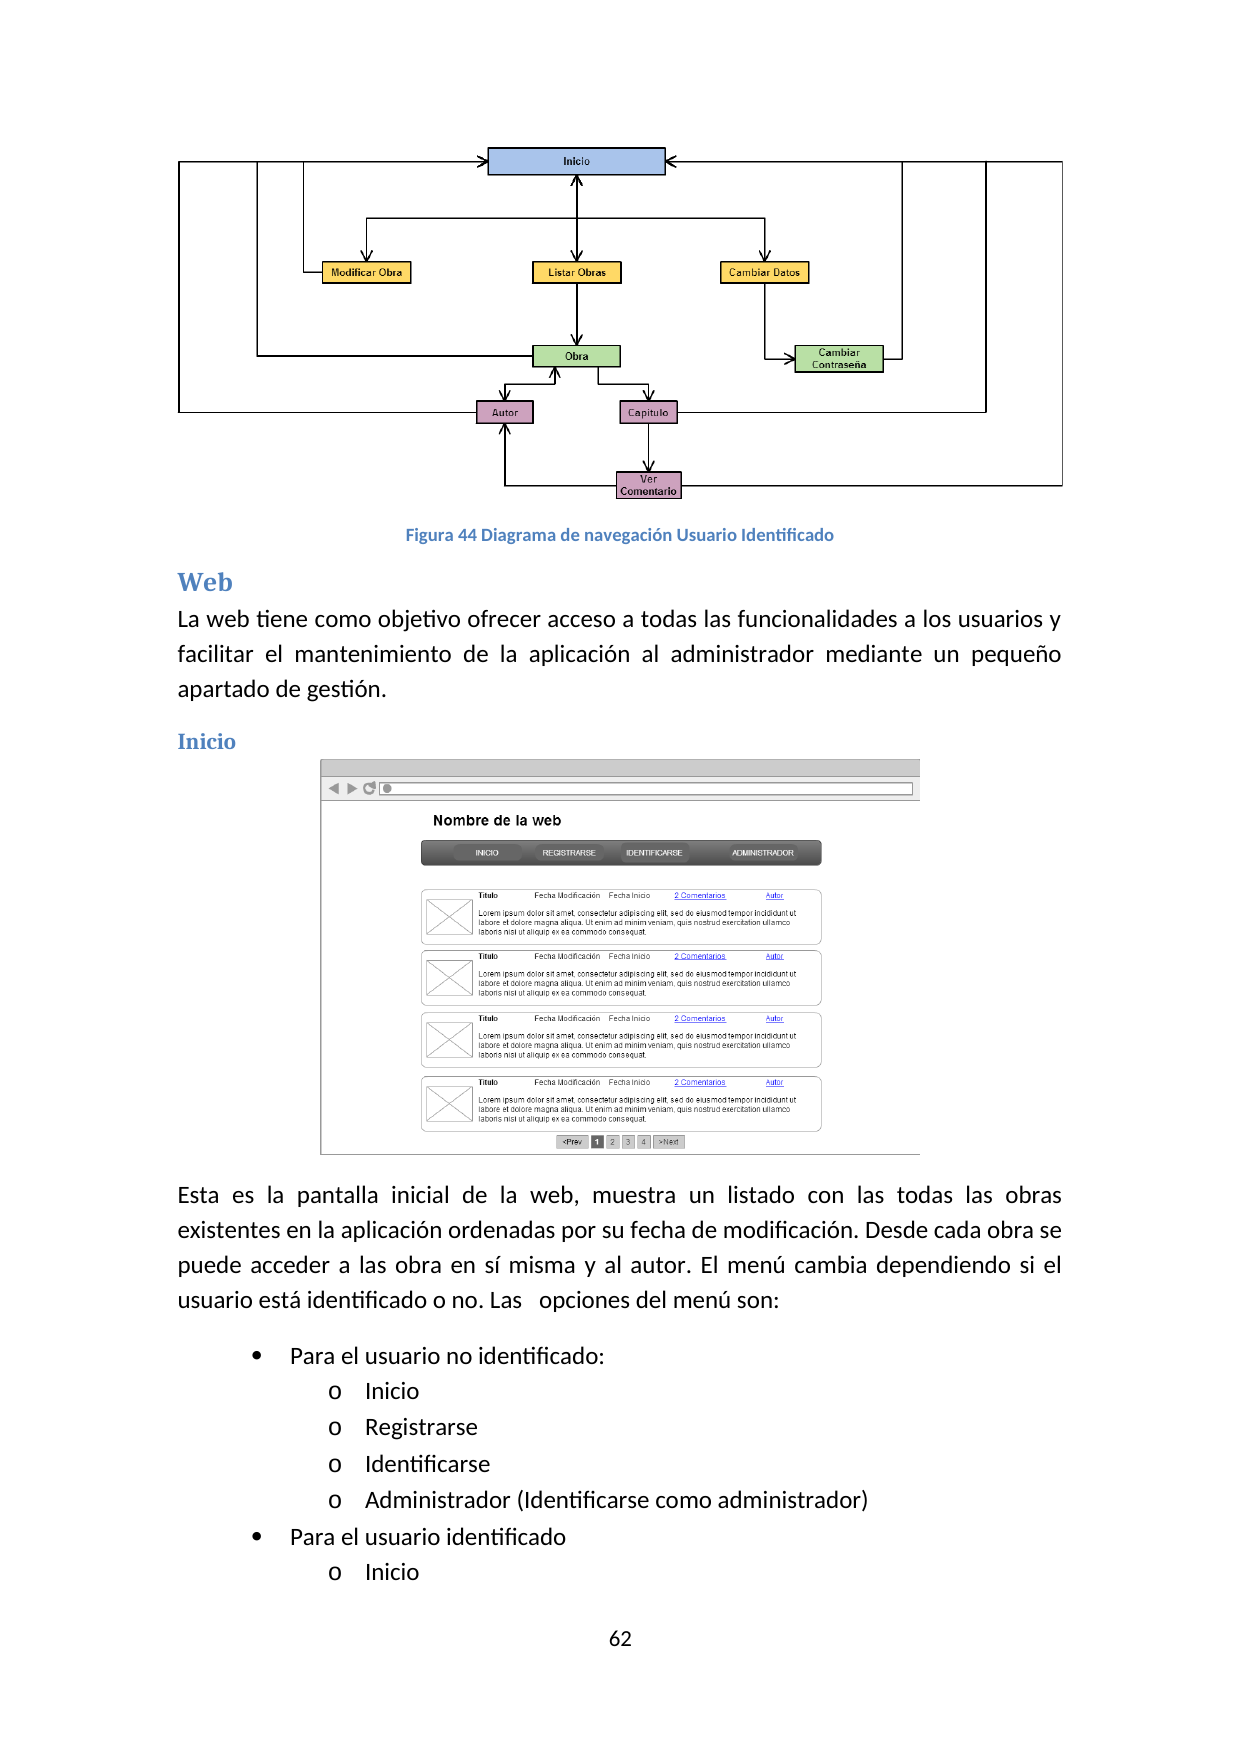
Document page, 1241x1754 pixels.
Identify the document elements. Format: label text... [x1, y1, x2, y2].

picture [177, 147, 1063, 499]
list Registrarse [327, 1411, 1063, 1443]
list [327, 1484, 1063, 1516]
list Identificarse [327, 1448, 1063, 1480]
text La web tiene como objetivo ofrecer acceso a todas las funcionalidades a los usuarios y facilitar el mantenimiento de la aplicación al administrador mediante un pequeño apartado de gestión. [177, 603, 1063, 703]
list Para el usuario no identificado: [252, 1340, 1063, 1371]
picture [320, 759, 920, 1155]
subtitle Inicio [177, 729, 1063, 755]
subtitle Web [177, 567, 1063, 598]
list Inicio [327, 1556, 1063, 1588]
list Inicio [327, 1375, 1063, 1407]
text Esta es la pantalla inicial de la web, muestra un listado con las todas las obras existentes en la aplicación ordenadas por su fecha de modificación. Desde cada obra se puede acceder a las obra en sí misma y al autor. El menú cambia dependiendo si el usuario está identificado o no. Las opciones del menú son: [177, 1179, 1063, 1315]
list Para el usuario identificado [252, 1521, 1063, 1551]
